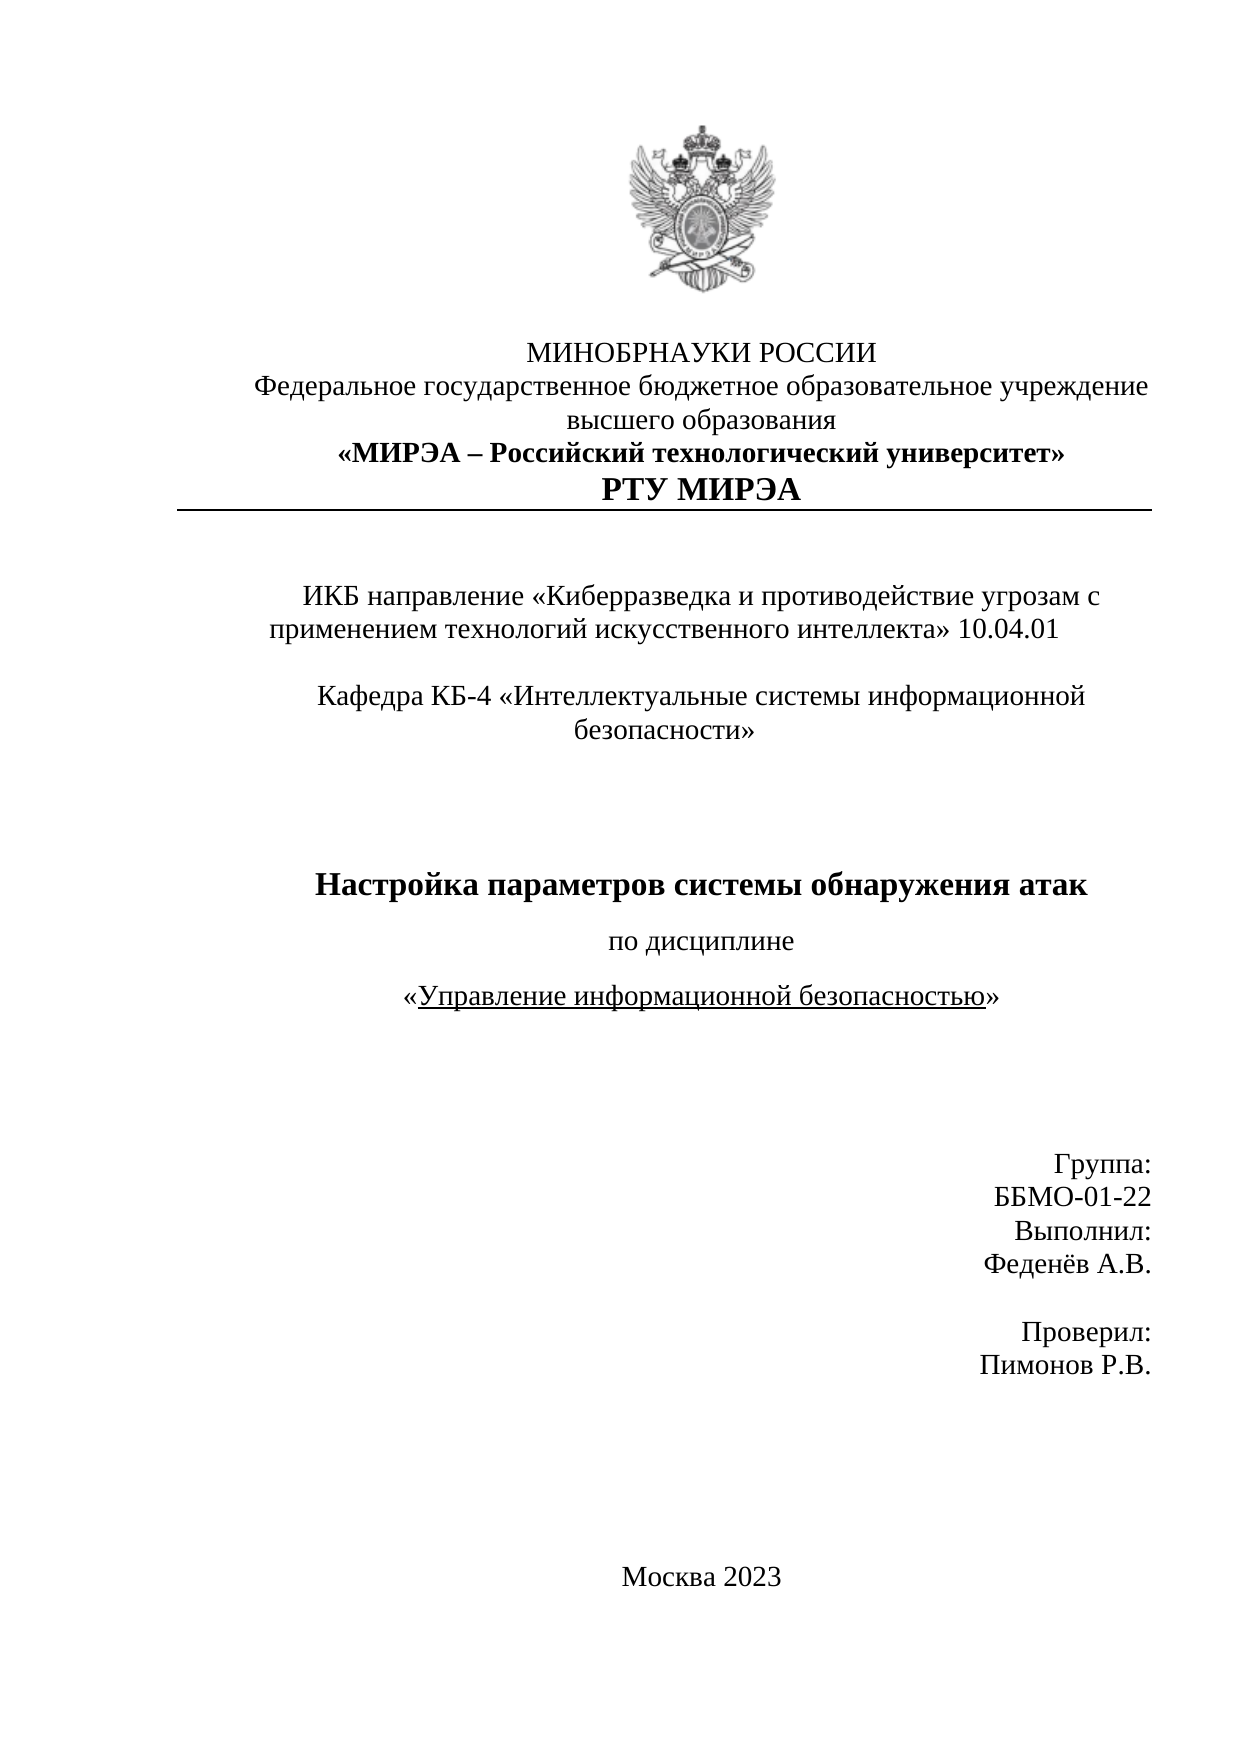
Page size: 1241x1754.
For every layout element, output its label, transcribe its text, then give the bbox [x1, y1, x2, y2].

text ИКБ направление «Киберразведка и противодействие угрозам с применением технологий искусственного интеллекта» 10.04.01 [177, 578, 1152, 645]
text Выполнил: [177, 1213, 1152, 1247]
text Федеральное государственное бюджетное образовательное учреждение [177, 368, 1152, 402]
text Кафедра КБ-4 «Интеллектуальные системы информационной безопасности» [177, 678, 1152, 746]
text «МИРЭА – Российский технологический университет» [177, 435, 1152, 469]
text Феденёв А.В. [177, 1247, 1152, 1280]
text «Управление информационной безопасностью» [177, 978, 1152, 1011]
text Настройка параметров системы обнаружения атак [177, 864, 1152, 903]
text по дисциплине [177, 923, 1152, 957]
text Проверил: [177, 1314, 1152, 1347]
text Москва 2023 [177, 1559, 1152, 1592]
text высшего образования [177, 402, 1152, 435]
text Группа: [177, 1146, 1152, 1179]
text ББМО-01-22 [177, 1179, 1152, 1213]
text РТУ МИРЭА [177, 469, 1152, 509]
picture [605, 118, 798, 309]
text Пимонов Р.В. [177, 1347, 1152, 1381]
text МИНОБРНАУКИ РОССИИ [177, 335, 1152, 368]
